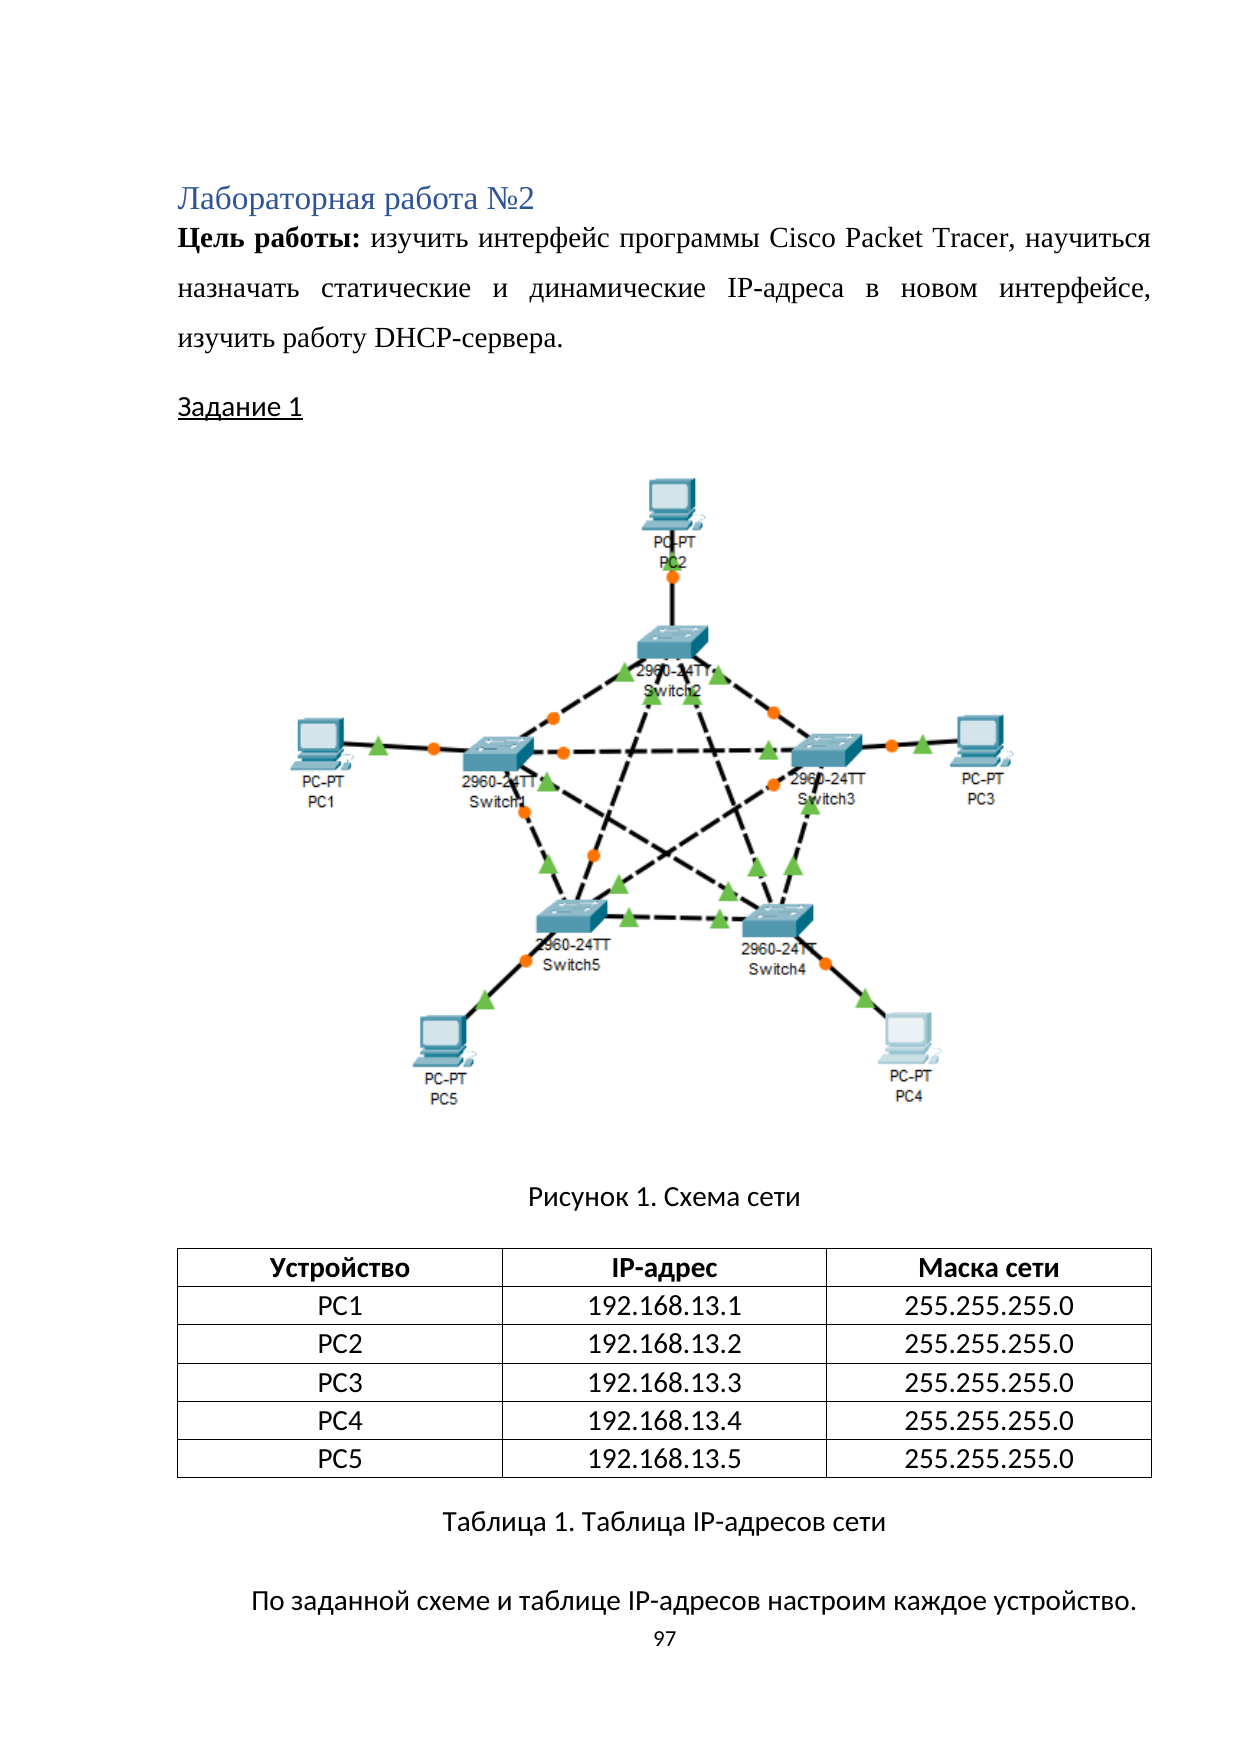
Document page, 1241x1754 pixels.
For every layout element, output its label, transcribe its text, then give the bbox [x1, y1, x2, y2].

table_cell PC3 [178, 1364, 502, 1401]
table_cell 255.255.255.0 [827, 1364, 1151, 1401]
text Таблица 1. Таблица IP-адресов сети [177, 1503, 1152, 1539]
table_cell PC4 [178, 1402, 502, 1439]
table_header Устройство [178, 1249, 502, 1286]
table_cell PC5 [178, 1440, 502, 1477]
table_header IP-адрес [503, 1249, 826, 1286]
table_cell PC1 [178, 1287, 502, 1324]
table_cell 192.168.13.2 [503, 1325, 826, 1363]
table_cell 192.168.13.1 [503, 1287, 826, 1324]
table_header Маска сети [827, 1249, 1151, 1286]
table_cell 192.168.13.4 [503, 1402, 826, 1439]
text Задание 1 [177, 388, 1152, 423]
table_cell 255.255.255.0 [827, 1440, 1151, 1477]
text Цель работы: изучить интерфейс программы Cisco Packet Tracer, научиться назначать статические и динамические IP-адреса в новом интерфейсе, изучить работу DHCP-сервера. [177, 220, 1152, 354]
picture [177, 457, 1152, 1148]
text По заданной схеме и таблице IP-адресов настроим каждое устройство. [177, 1582, 1152, 1617]
table_cell 255.255.255.0 [827, 1402, 1151, 1439]
table_cell PC2 [178, 1325, 502, 1363]
table_cell 192.168.13.3 [503, 1364, 826, 1401]
table_cell 255.255.255.0 [827, 1287, 1151, 1324]
table_cell 192.168.13.5 [503, 1440, 826, 1477]
text Рисунок 1. Схема сети [177, 1178, 1152, 1213]
subtitle Лабораторная работа №2 [177, 179, 1152, 217]
table_cell 255.255.255.0 [827, 1325, 1151, 1363]
